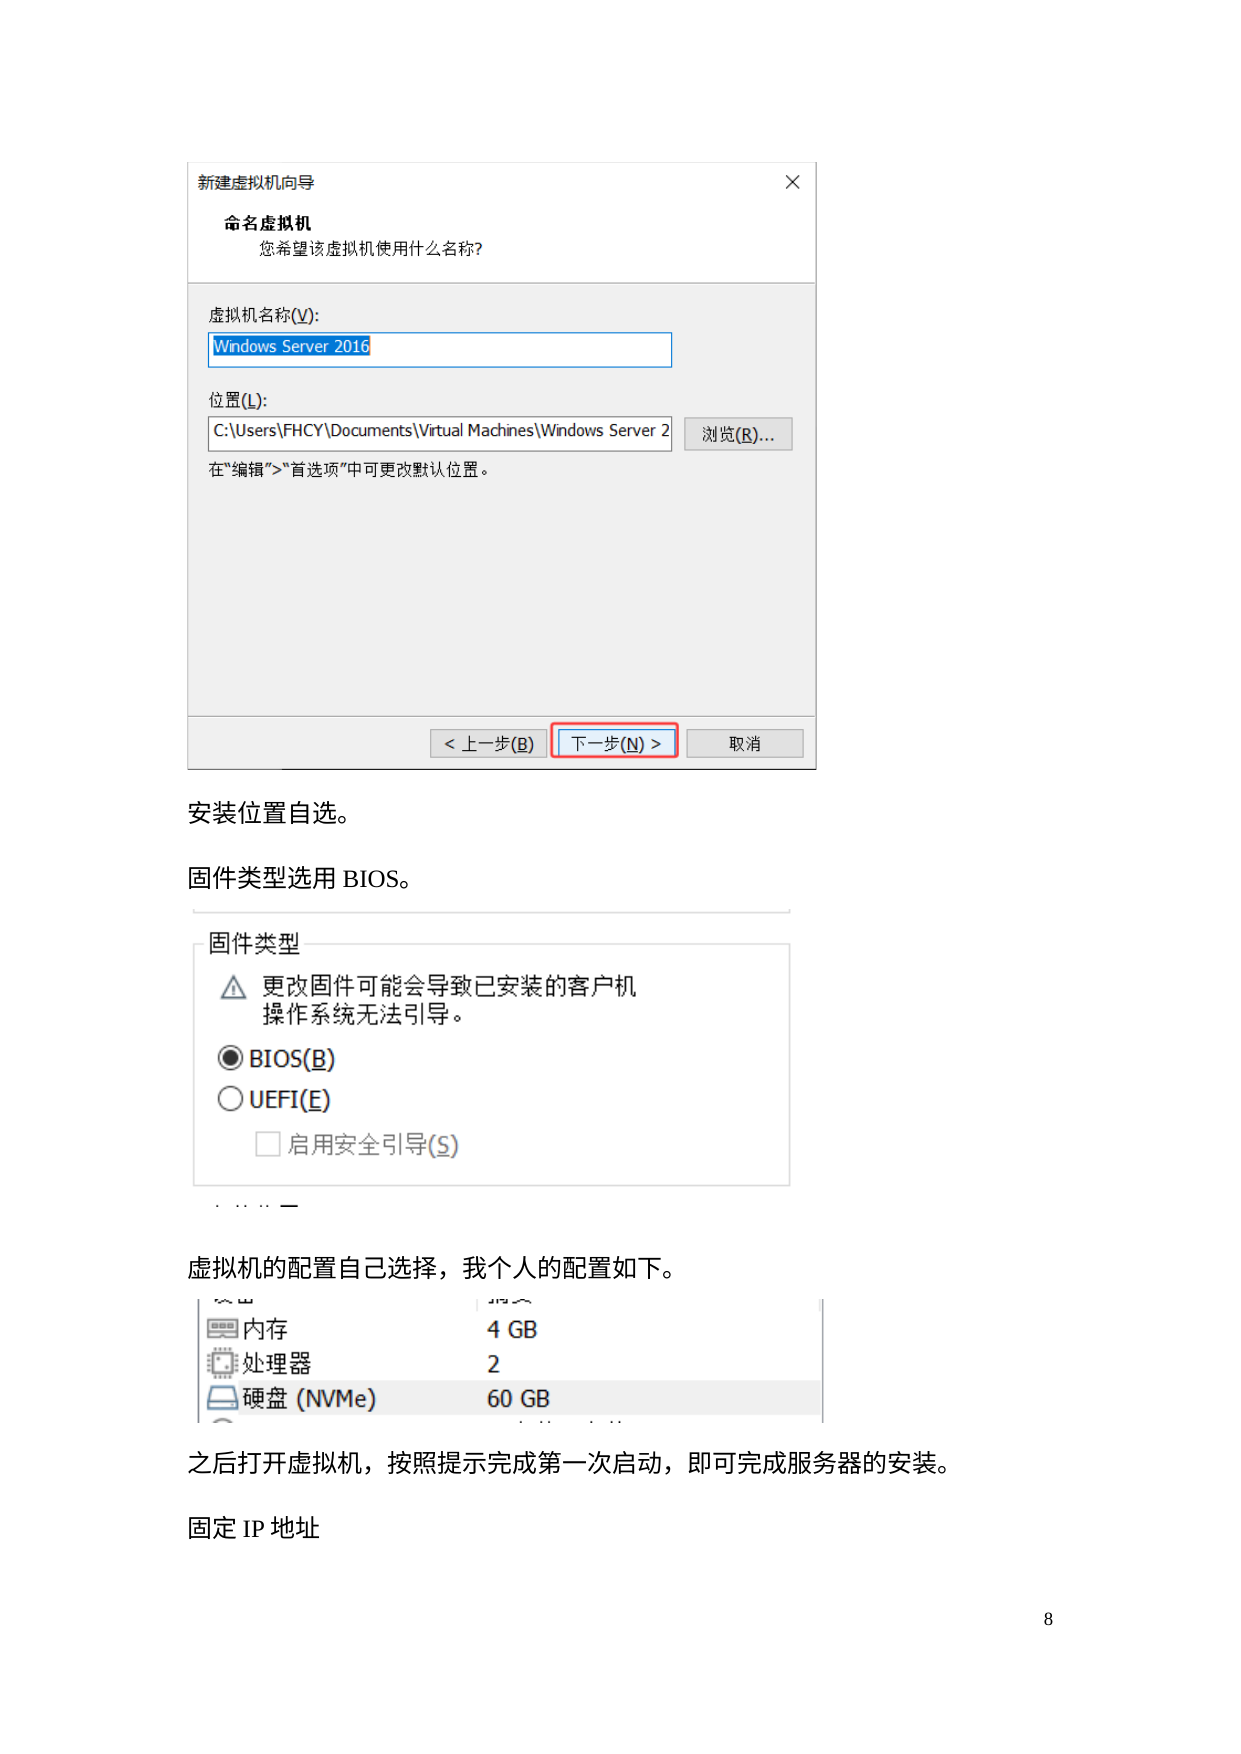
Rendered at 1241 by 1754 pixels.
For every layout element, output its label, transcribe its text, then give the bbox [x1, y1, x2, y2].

text 固件类型选用BIOS。 [187, 844, 1053, 909]
text 固定IP地址 [187, 1494, 1053, 1559]
picture [187, 1299, 824, 1423]
picture [187, 909, 811, 1207]
text 虚拟机的配置自己选择，我个人的配置如下。 [187, 1234, 1053, 1299]
picture [187, 162, 817, 770]
text 之后打开虚拟机，按照提示完成第一次启动，即可完成服务器的安装。 [187, 1429, 1053, 1494]
text 安装位置自选。 [187, 779, 1053, 844]
